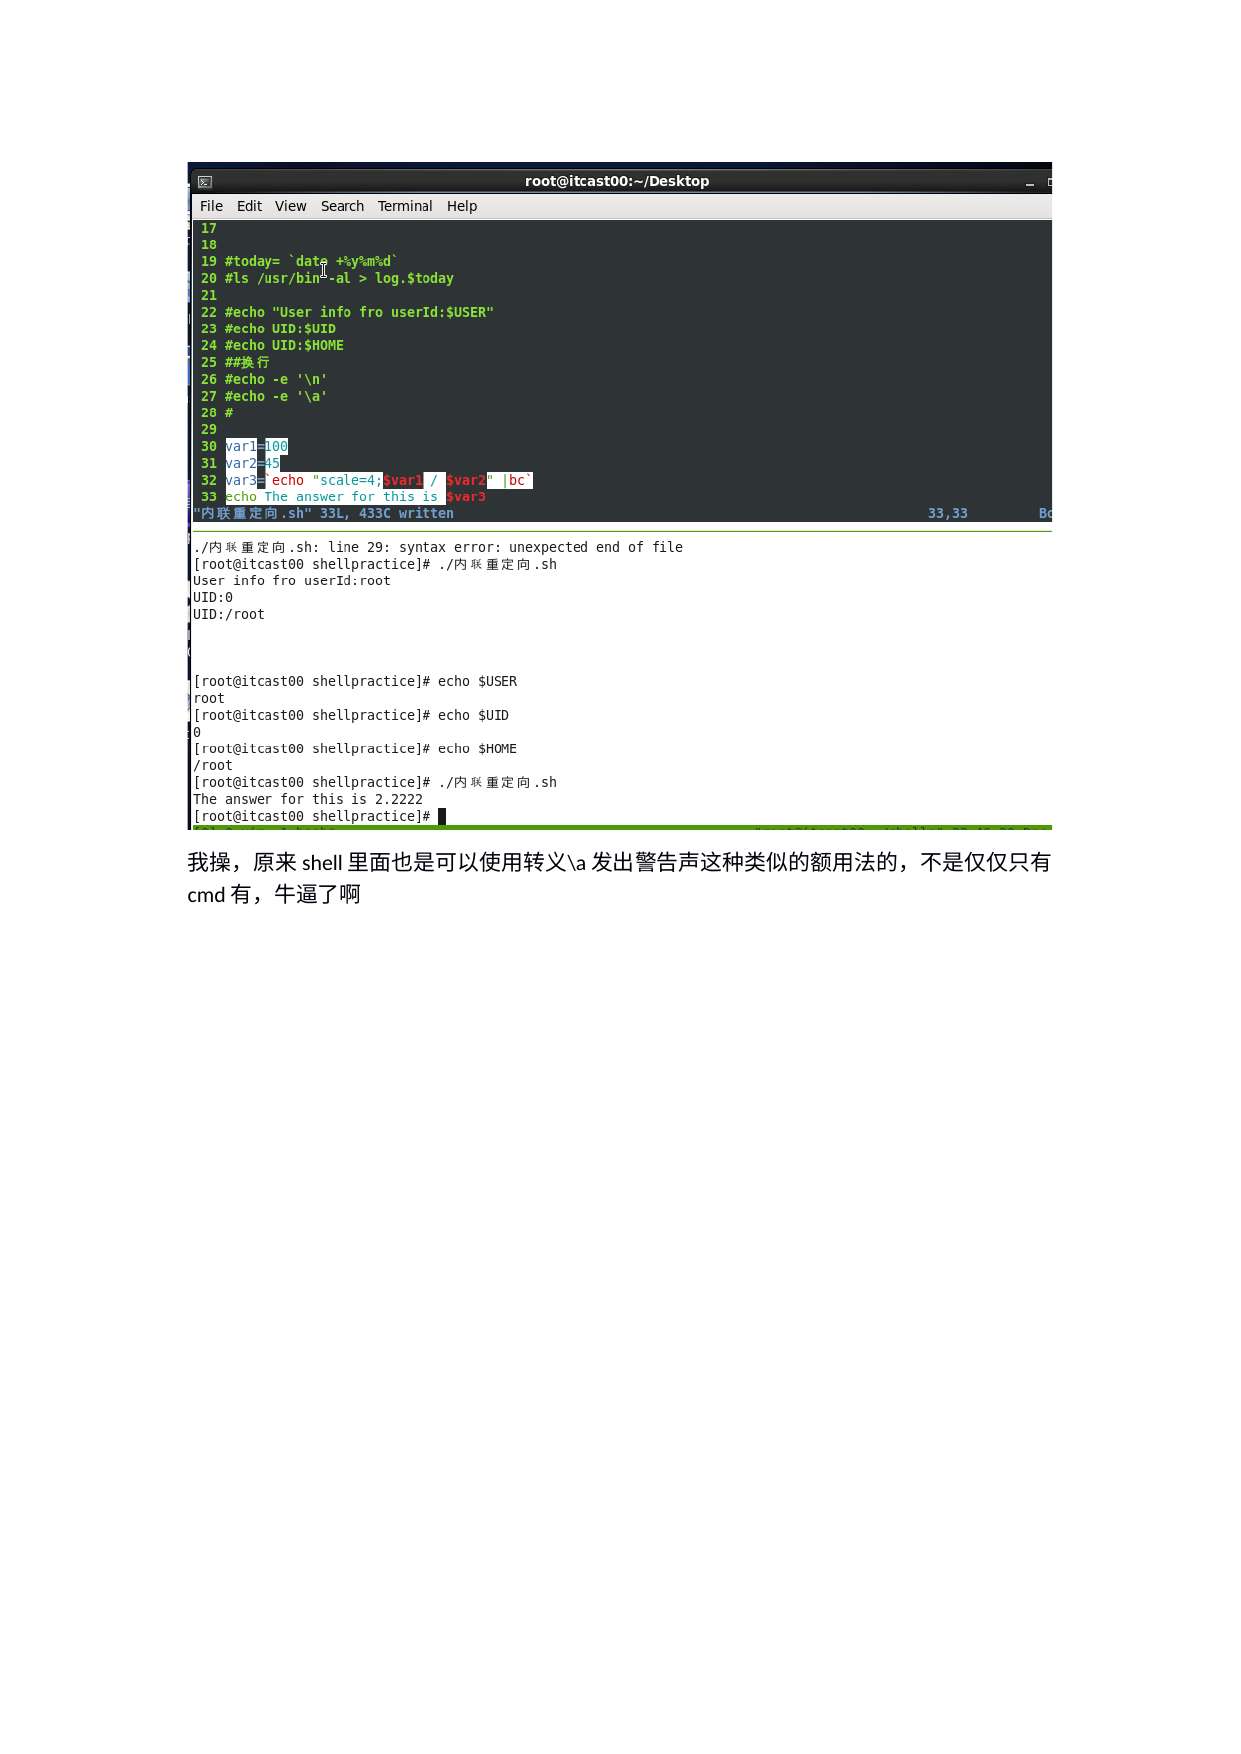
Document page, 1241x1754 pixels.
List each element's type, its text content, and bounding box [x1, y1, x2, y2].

text 我操，原来shell里面也是可以使用转义\a发出警告声这种类似的额用法的，不是仅仅只有cmd有，牛逼了啊 [187, 844, 1053, 909]
picture [187, 162, 1053, 830]
